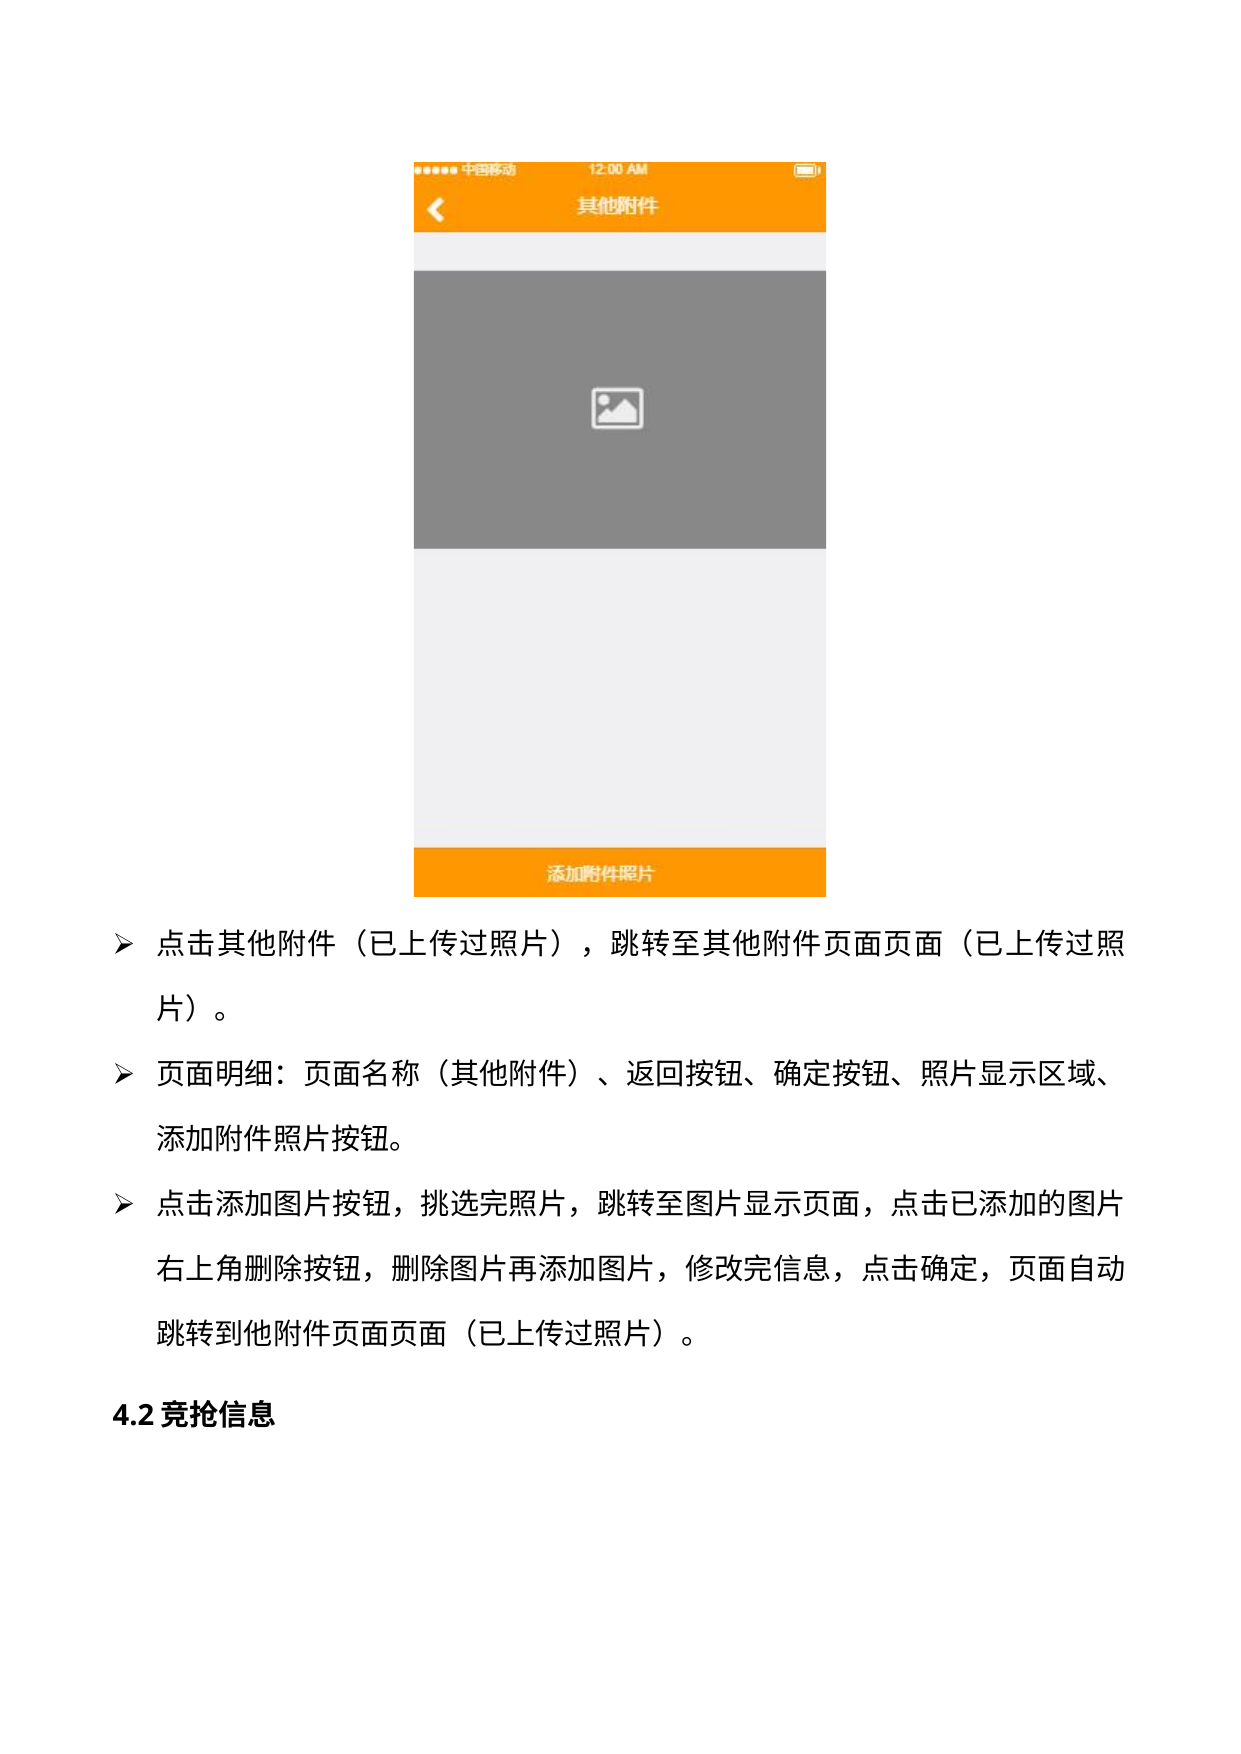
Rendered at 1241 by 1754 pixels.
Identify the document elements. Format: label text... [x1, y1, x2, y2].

list 点击其他附件（已上传过照片），跳转至其他附件页面页面（已上传过照片）。 [112, 909, 1128, 1039]
list 点击添加图片按钮，挑选完照片，跳转至图片显示页面，点击已添加的图片右上角删除按钮，删除图片再添加图片，修改完信息，点击确定，页面自动跳转到他附件页面页面（已上传过照片）。 [112, 1169, 1128, 1364]
subtitle 4.2竞抢信息 [112, 1381, 1128, 1446]
picture [413, 162, 827, 897]
list 页面明细：页面名称（其他附件）、返回按钮、确定按钮、照片显示区域、添加附件照片按钮。 [112, 1039, 1128, 1169]
